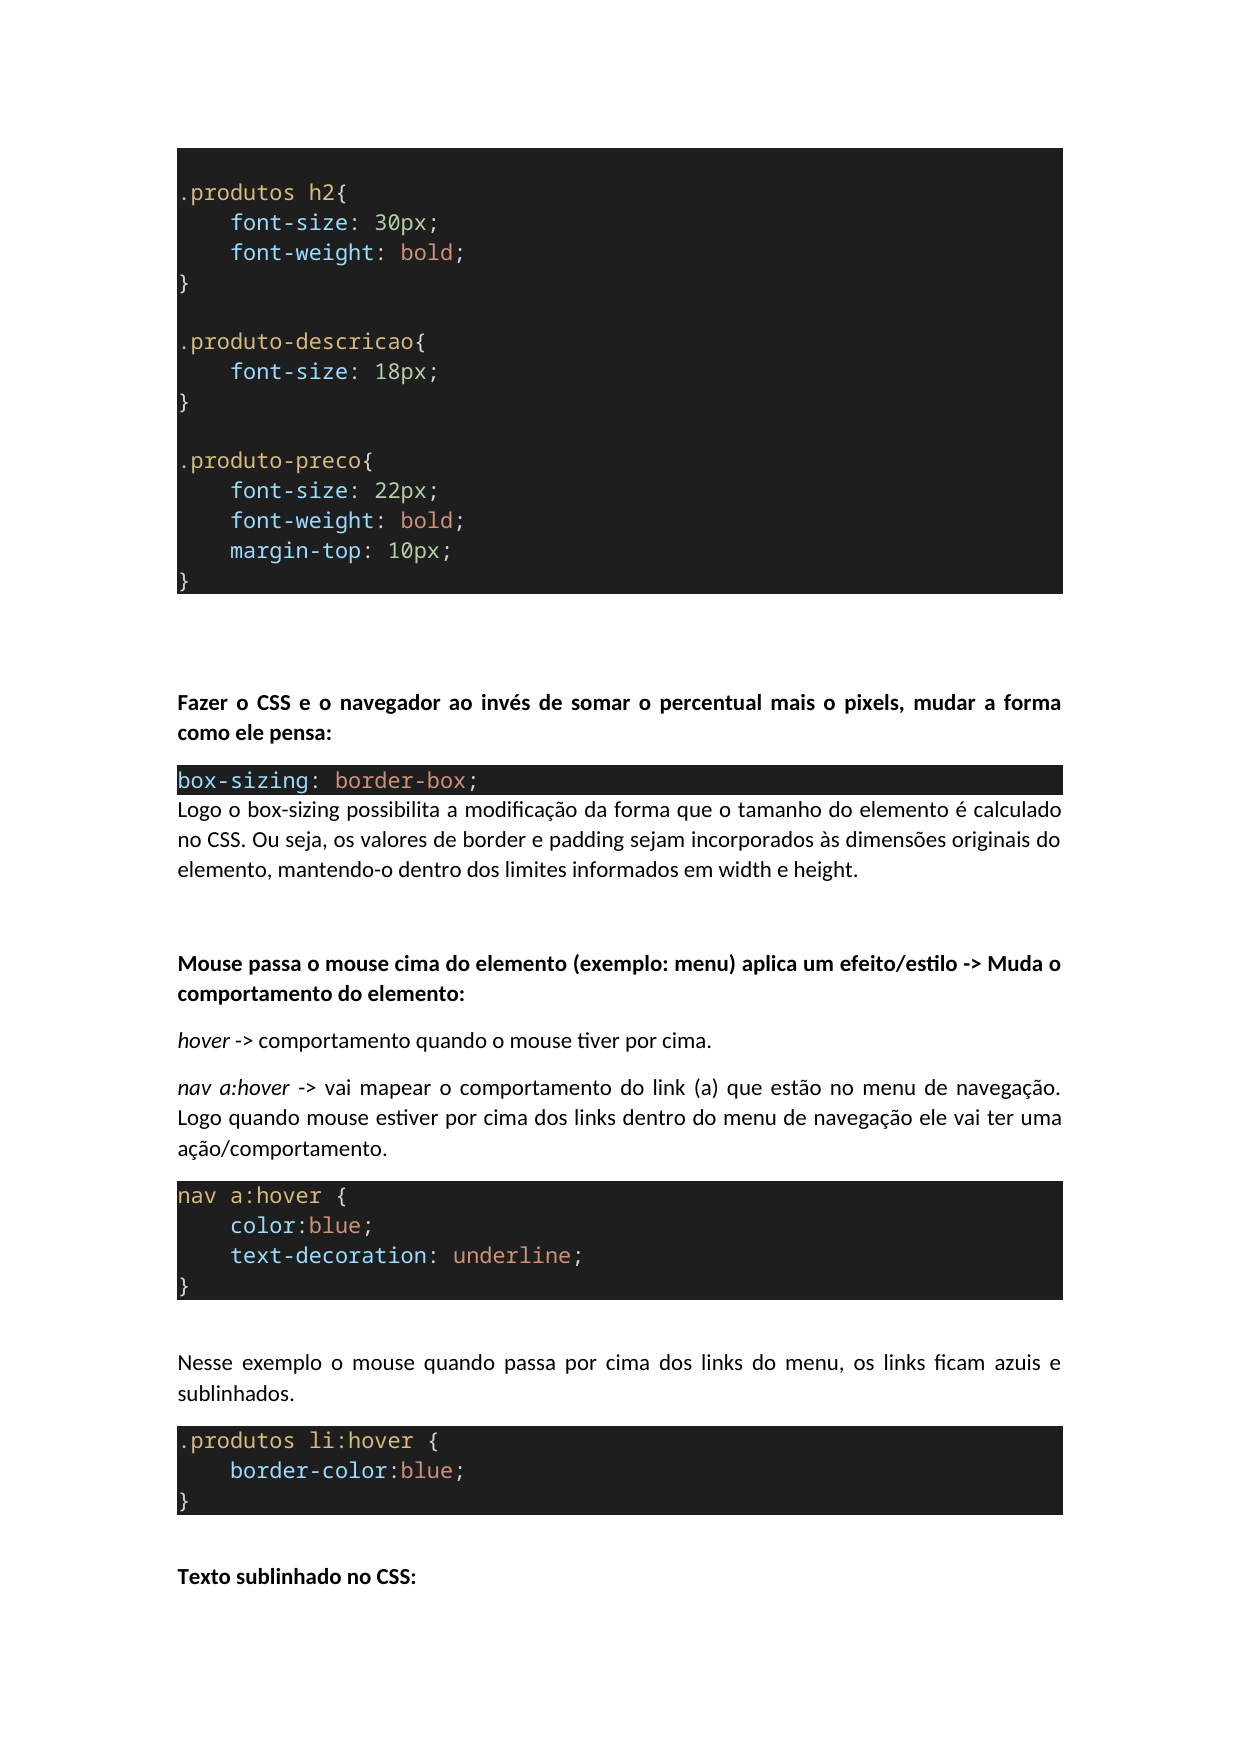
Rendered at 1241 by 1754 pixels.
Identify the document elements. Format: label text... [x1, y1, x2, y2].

text margin-top: 10px; [177, 535, 1063, 565]
text font-weight: bold; [177, 505, 1063, 535]
text font-size: 30px; [177, 207, 1063, 237]
text font-weight: bold; [177, 237, 1063, 267]
text .produto-preco{ [177, 446, 1063, 475]
text text-decoration: underline; [177, 1240, 1063, 1270]
text Mouse passa o mouse cima do elemento (exemplo: menu) aplica um efeito/estilo -> Muda o comportamento do elemento: [177, 949, 1063, 1007]
text .produtos h2{ [177, 177, 1063, 207]
text font-size: 18px; [177, 356, 1063, 386]
text Nesse exemplo o mouse quando passa por cima dos links do menu, os links ficam azuis e sublinhados. [177, 1348, 1063, 1407]
text border-color:blue; [177, 1455, 1063, 1485]
text nav a:hover -> vai mapear o comportamento do link (a) que estão no menu de navegação. Logo quando mouse estiver por cima dos links dentro do menu de navegação ele vai ter uma ação/comportamento. [177, 1073, 1063, 1162]
text Fazer o CSS e o navegador ao invés de somar o percentual mais o pixels, mudar a forma como ele pensa: [177, 688, 1063, 746]
text box-sizing: border-box; [177, 765, 1063, 795]
text Logo o box-sizing possibilita a modificação da forma que o tamanho do elemento é calculado no CSS. Ou seja, os valores de border e padding sejam incorporados às dimensões originais do elemento, mantendo-o dentro dos limites informados em width e height. [177, 795, 1063, 883]
text } [177, 386, 1063, 416]
text .produto-descricao{ [177, 326, 1063, 356]
text } [177, 267, 1063, 297]
text Texto sublinhado no CSS: [177, 1562, 1063, 1590]
text font-size: 22px; [177, 475, 1063, 505]
text } [177, 1485, 1063, 1515]
text nav a:hover { [177, 1181, 1063, 1210]
text hover -> comportamento quando o mouse tiver por cima. [177, 1026, 1063, 1054]
text color:blue; [177, 1210, 1063, 1240]
text .produtos li:hover { [177, 1426, 1063, 1455]
text } [177, 1270, 1063, 1300]
text } [177, 565, 1063, 594]
